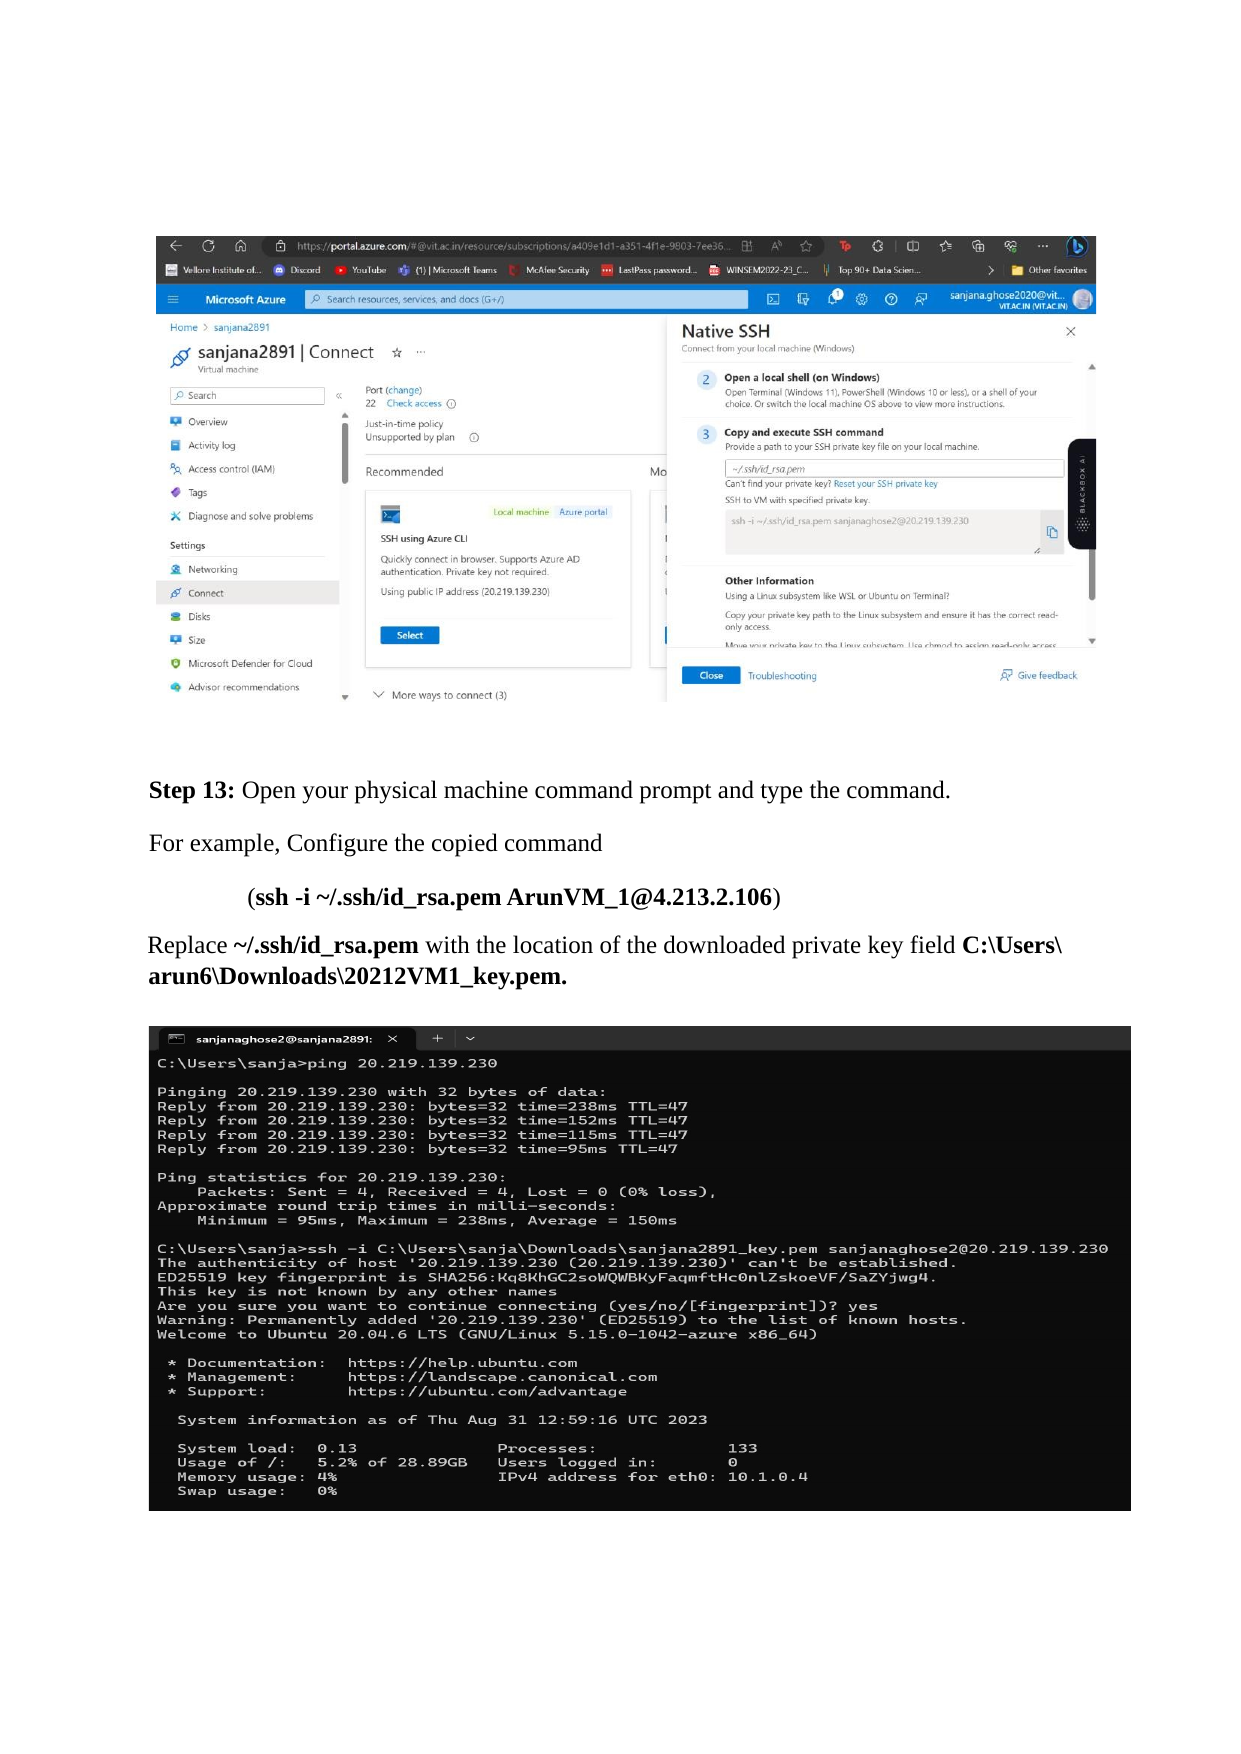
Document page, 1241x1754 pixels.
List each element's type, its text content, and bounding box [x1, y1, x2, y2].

text Step 13: Open your physical machine command prompt and type the command. [148, 775, 1093, 804]
text For example, Configure the copied command [148, 828, 1093, 857]
text Replace ~/.ssh/id_rsa.pem with the location of the downloaded private key field C:\Users\arun6\Downloads\20212VM1_key.pem. [147, 930, 1097, 991]
picture [156, 236, 1097, 702]
picture [148, 1026, 1131, 1511]
text (ssh -i ~/.ssh/id_rsa.pem ArunVM_1@4.213.2.106) [147, 882, 1097, 910]
